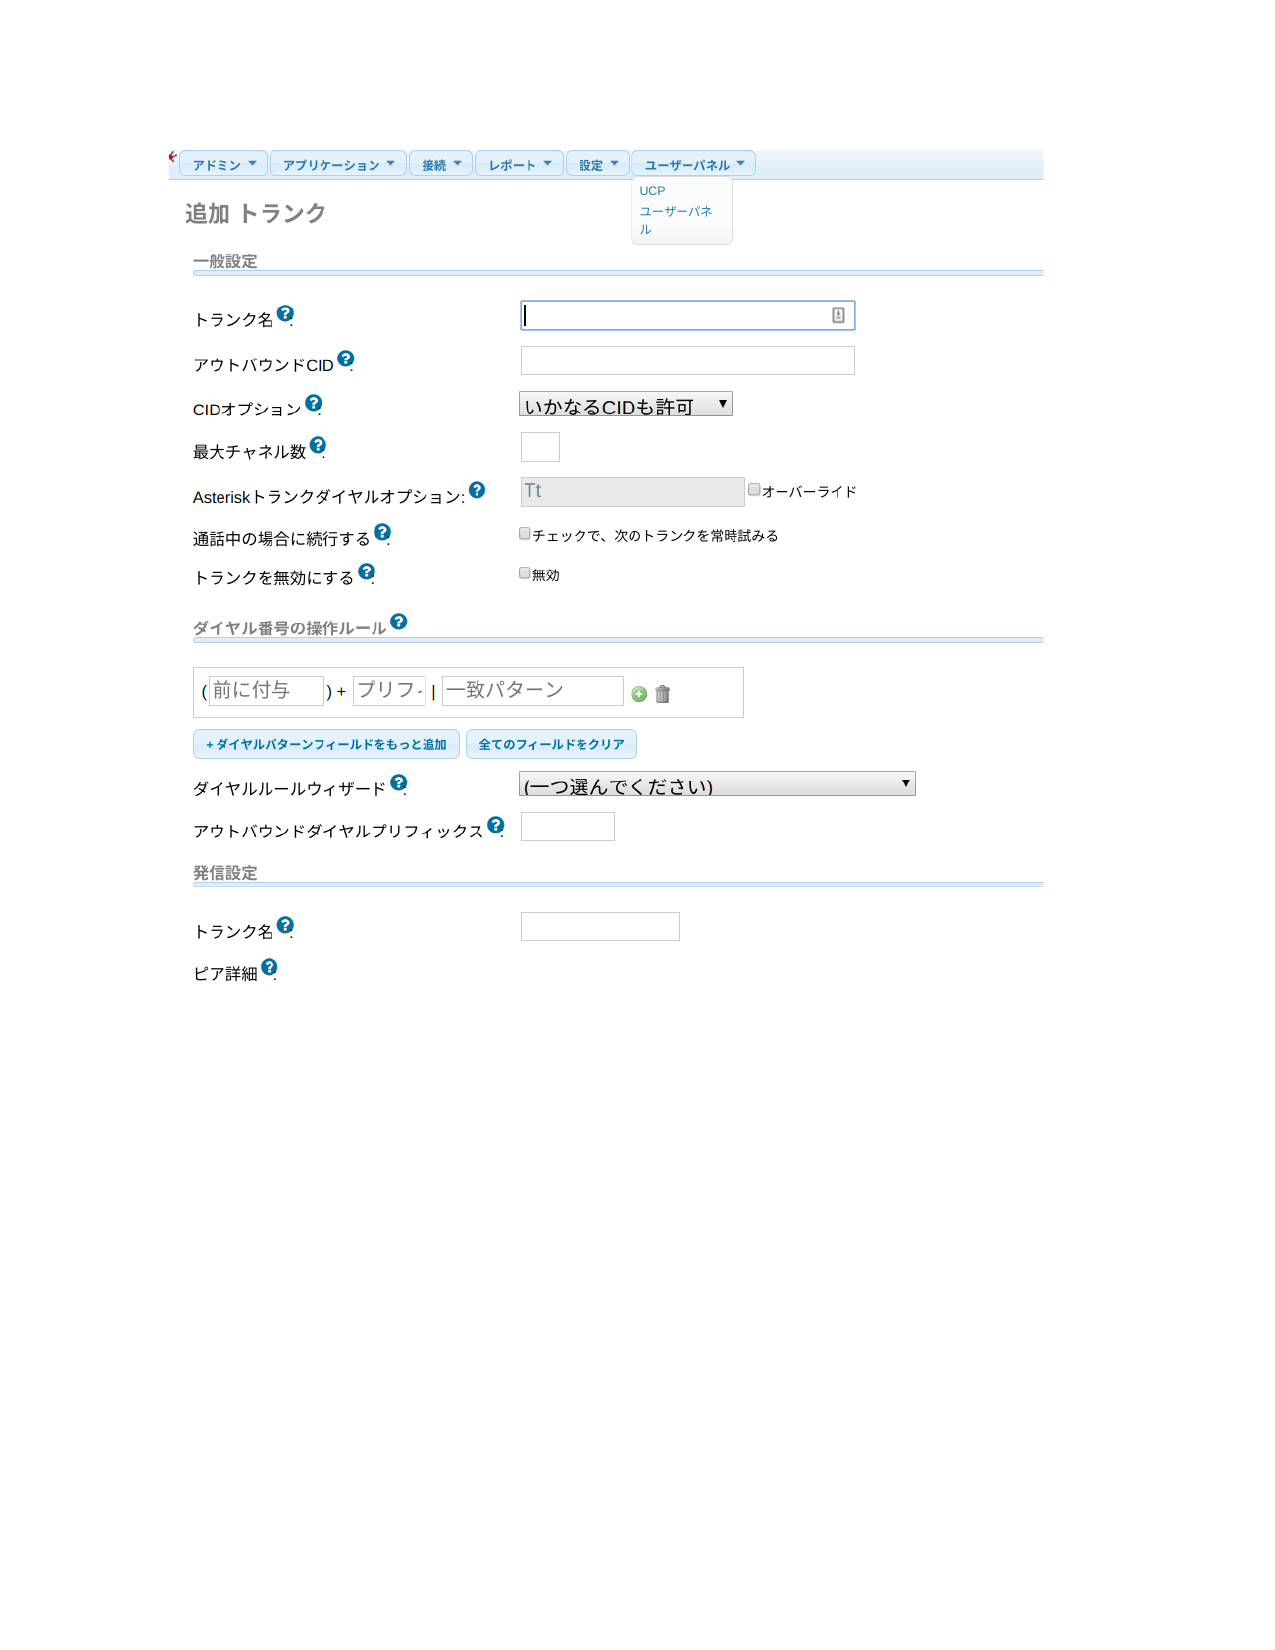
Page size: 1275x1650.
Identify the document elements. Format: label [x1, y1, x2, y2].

picture [168, 150, 1044, 992]
